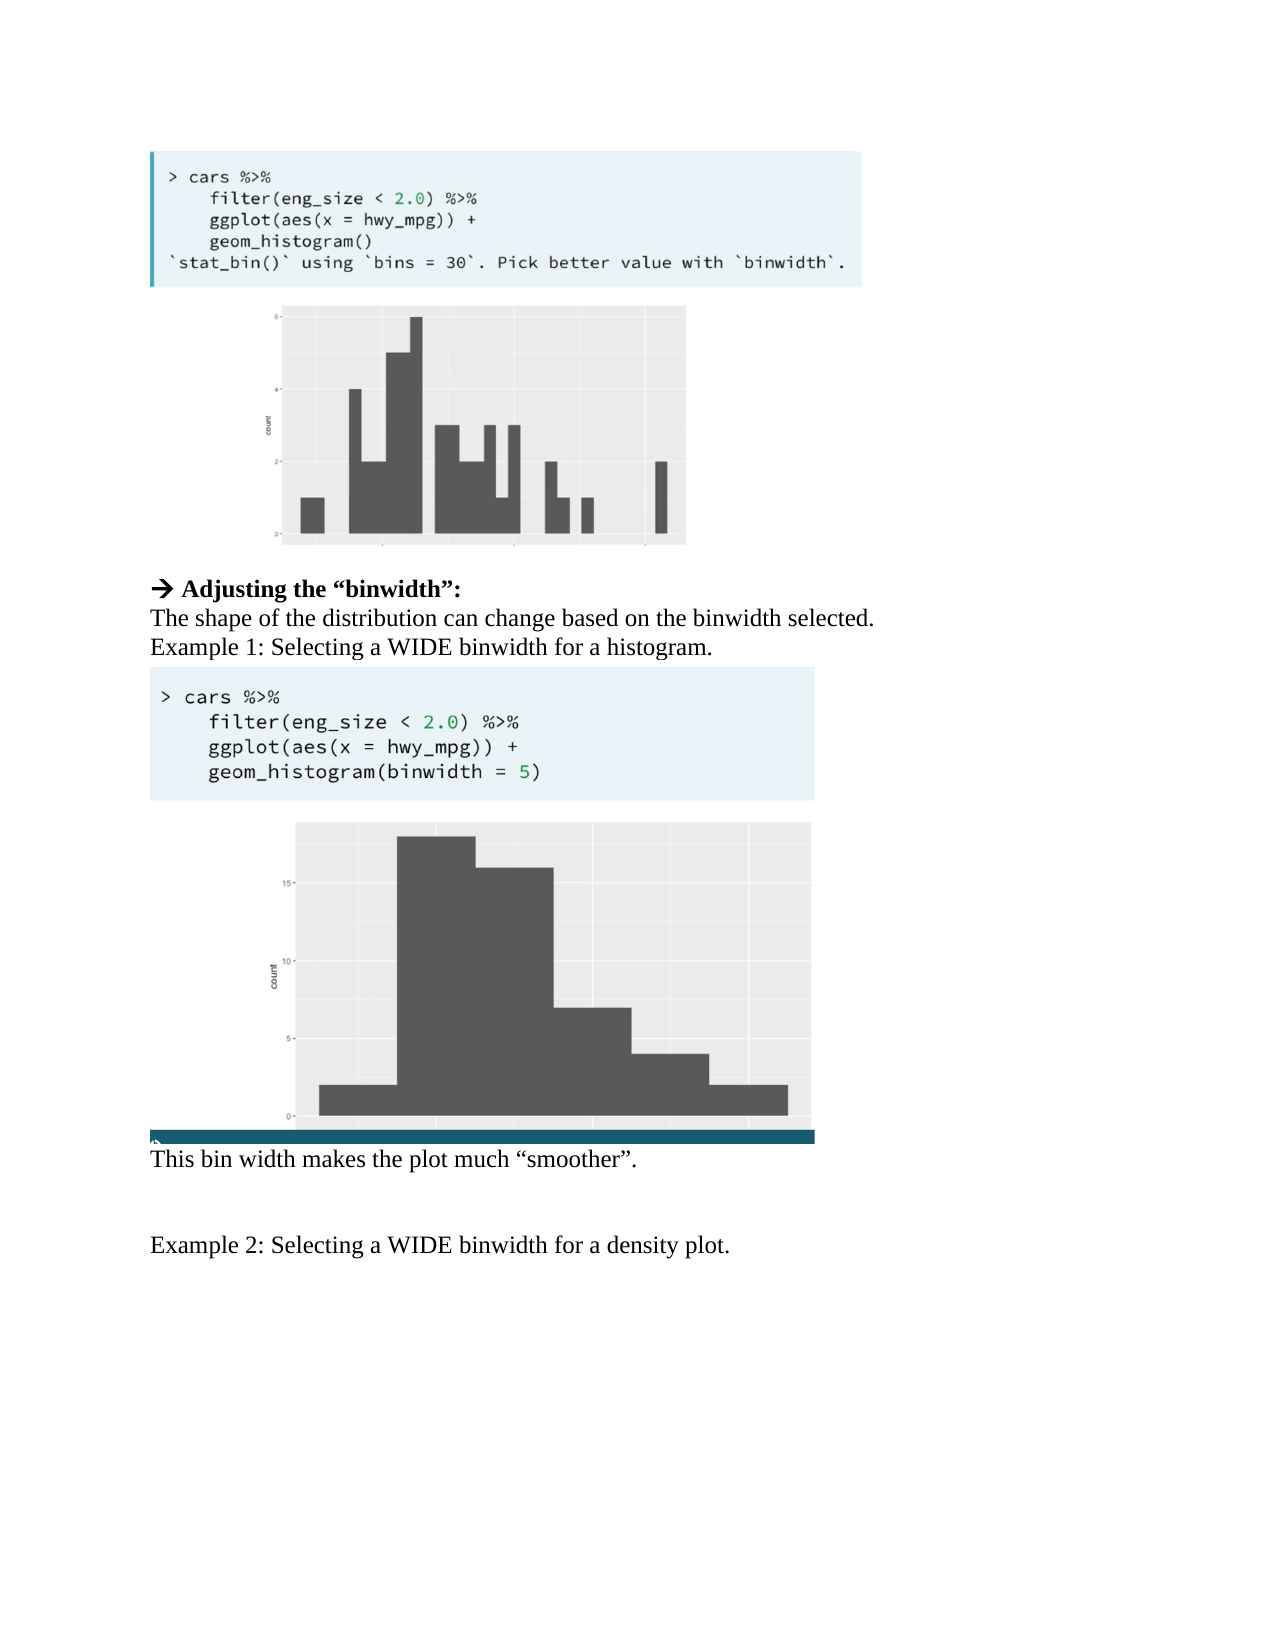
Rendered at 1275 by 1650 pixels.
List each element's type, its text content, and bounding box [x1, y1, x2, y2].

text Example 2: Selecting a WIDE binwidth for a density plot. [150, 1230, 1125, 1259]
picture [150, 150, 871, 546]
text This bin width makes the plot much “smoother”. [150, 1144, 1125, 1173]
text Example 1: Selecting a WIDE binwidth for a histogram. [150, 632, 1125, 661]
text The shape of the distribution can change based on the binwidth selected. [150, 603, 1125, 632]
text Adjusting the “binwidth”: [150, 574, 1125, 603]
picture [150, 660, 815, 1144]
